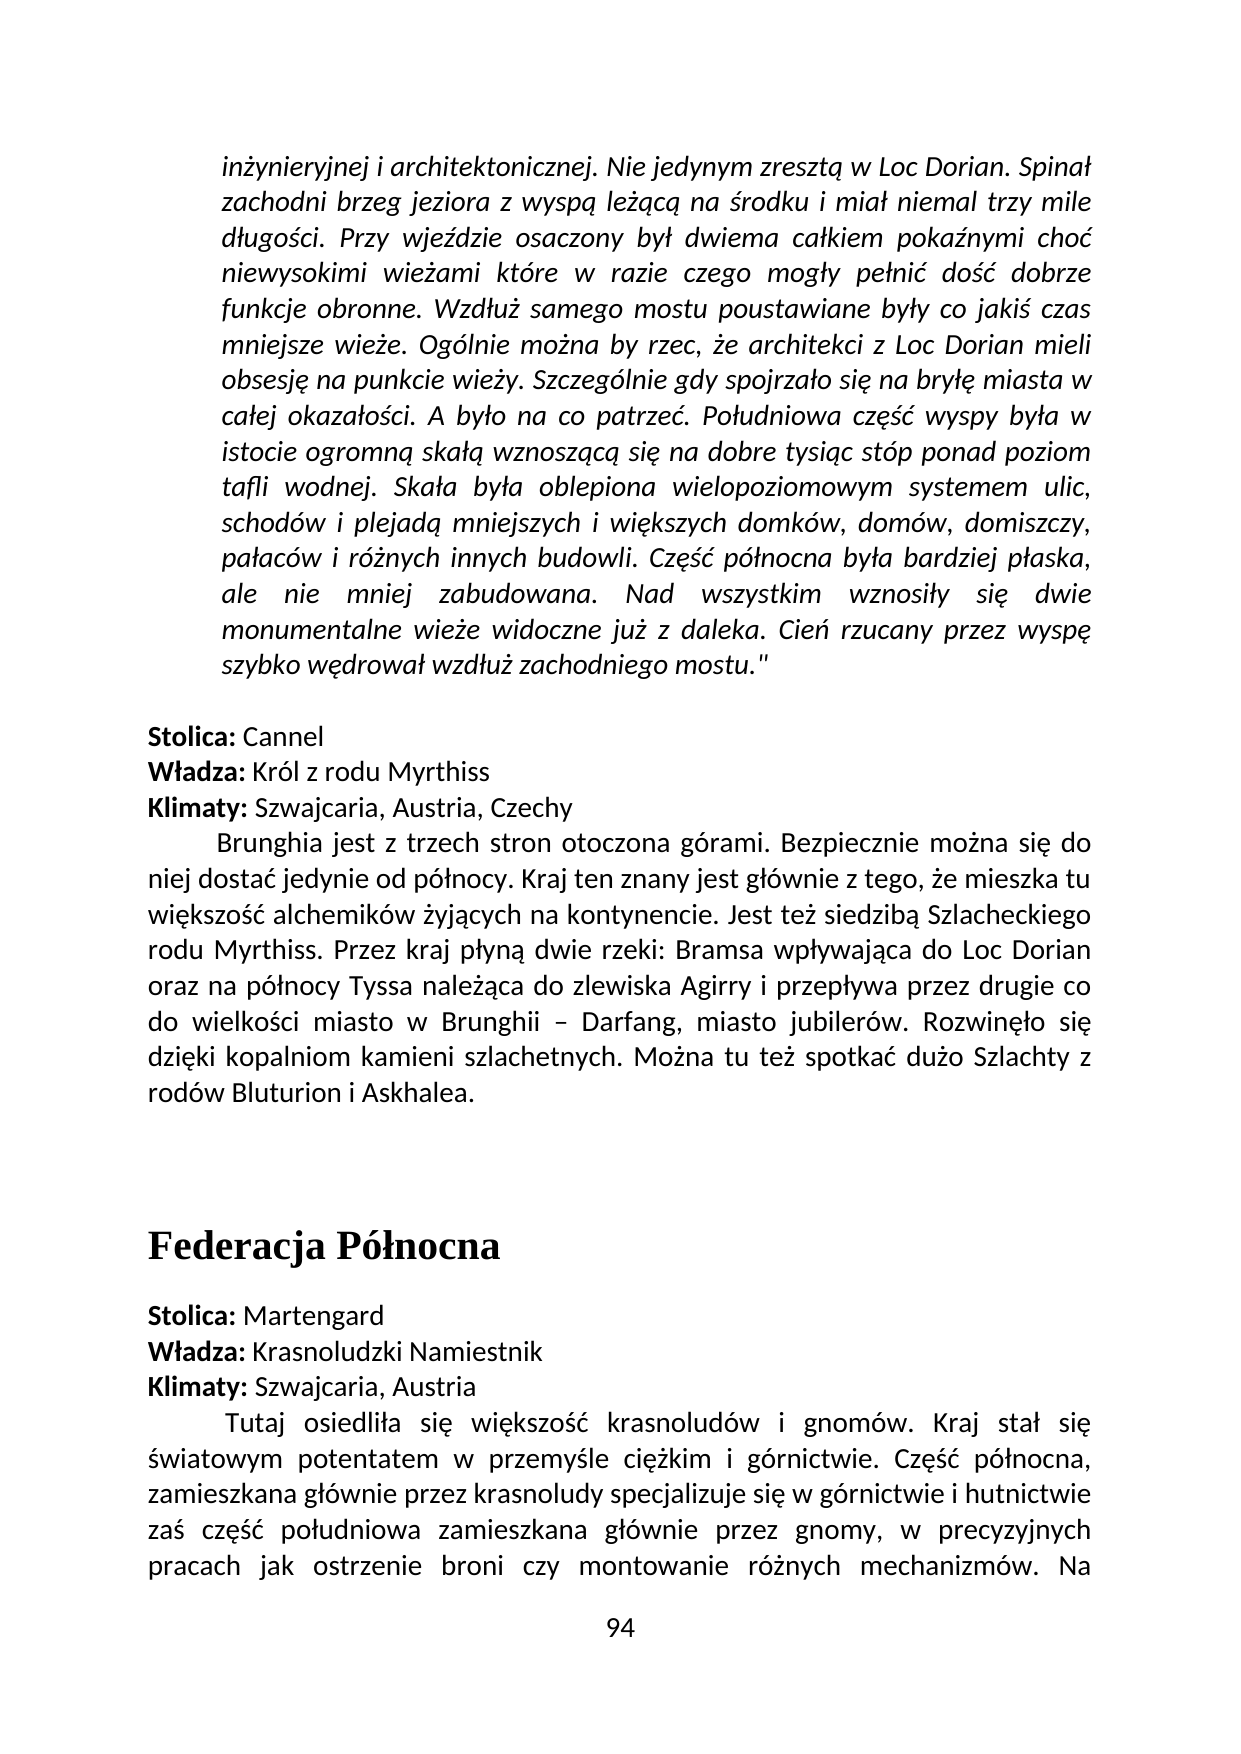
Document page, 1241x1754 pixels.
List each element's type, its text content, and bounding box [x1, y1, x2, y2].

text Władza: Król z rodu Myrthiss [148, 753, 1093, 789]
text Stolica: Martengard [148, 1297, 1093, 1333]
text Klimaty: Szwajcaria, Austria [148, 1368, 1093, 1404]
text Brunghia jest z trzech stron otoczona górami. Bezpiecznie można się do niej dostać jedynie od północy. Kraj ten znany jest głównie z tego, że mieszka tu większość alchemików żyjących na kontynencie. Jest też siedzibą Szlacheckiego rodu Myrthiss. Przez kraj płyną dwie rzeki: Bramsa wpływająca do Loc Dorian oraz na północy Tyssa należąca do zlewiska Agirry i przepływa przez drugie co do wielkości miasto w Brunghii – Darfang, miasto jubilerów. Rozwinęło się dzięki kopalniom kamieni szlachetnych. Można tu też spotkać dużo Szlachty z rodów Bluturion i Askhalea. [148, 824, 1093, 1109]
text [221, 148, 1093, 682]
text Władza: Krasnoludzki Namiestnik [148, 1333, 1093, 1368]
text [148, 1404, 1093, 1582]
subtitle Federacja Północna [148, 1220, 1093, 1268]
text Klimaty: Szwajcaria, Austria, Czechy [148, 789, 1093, 824]
text Stolica: Cannel [148, 718, 1093, 753]
